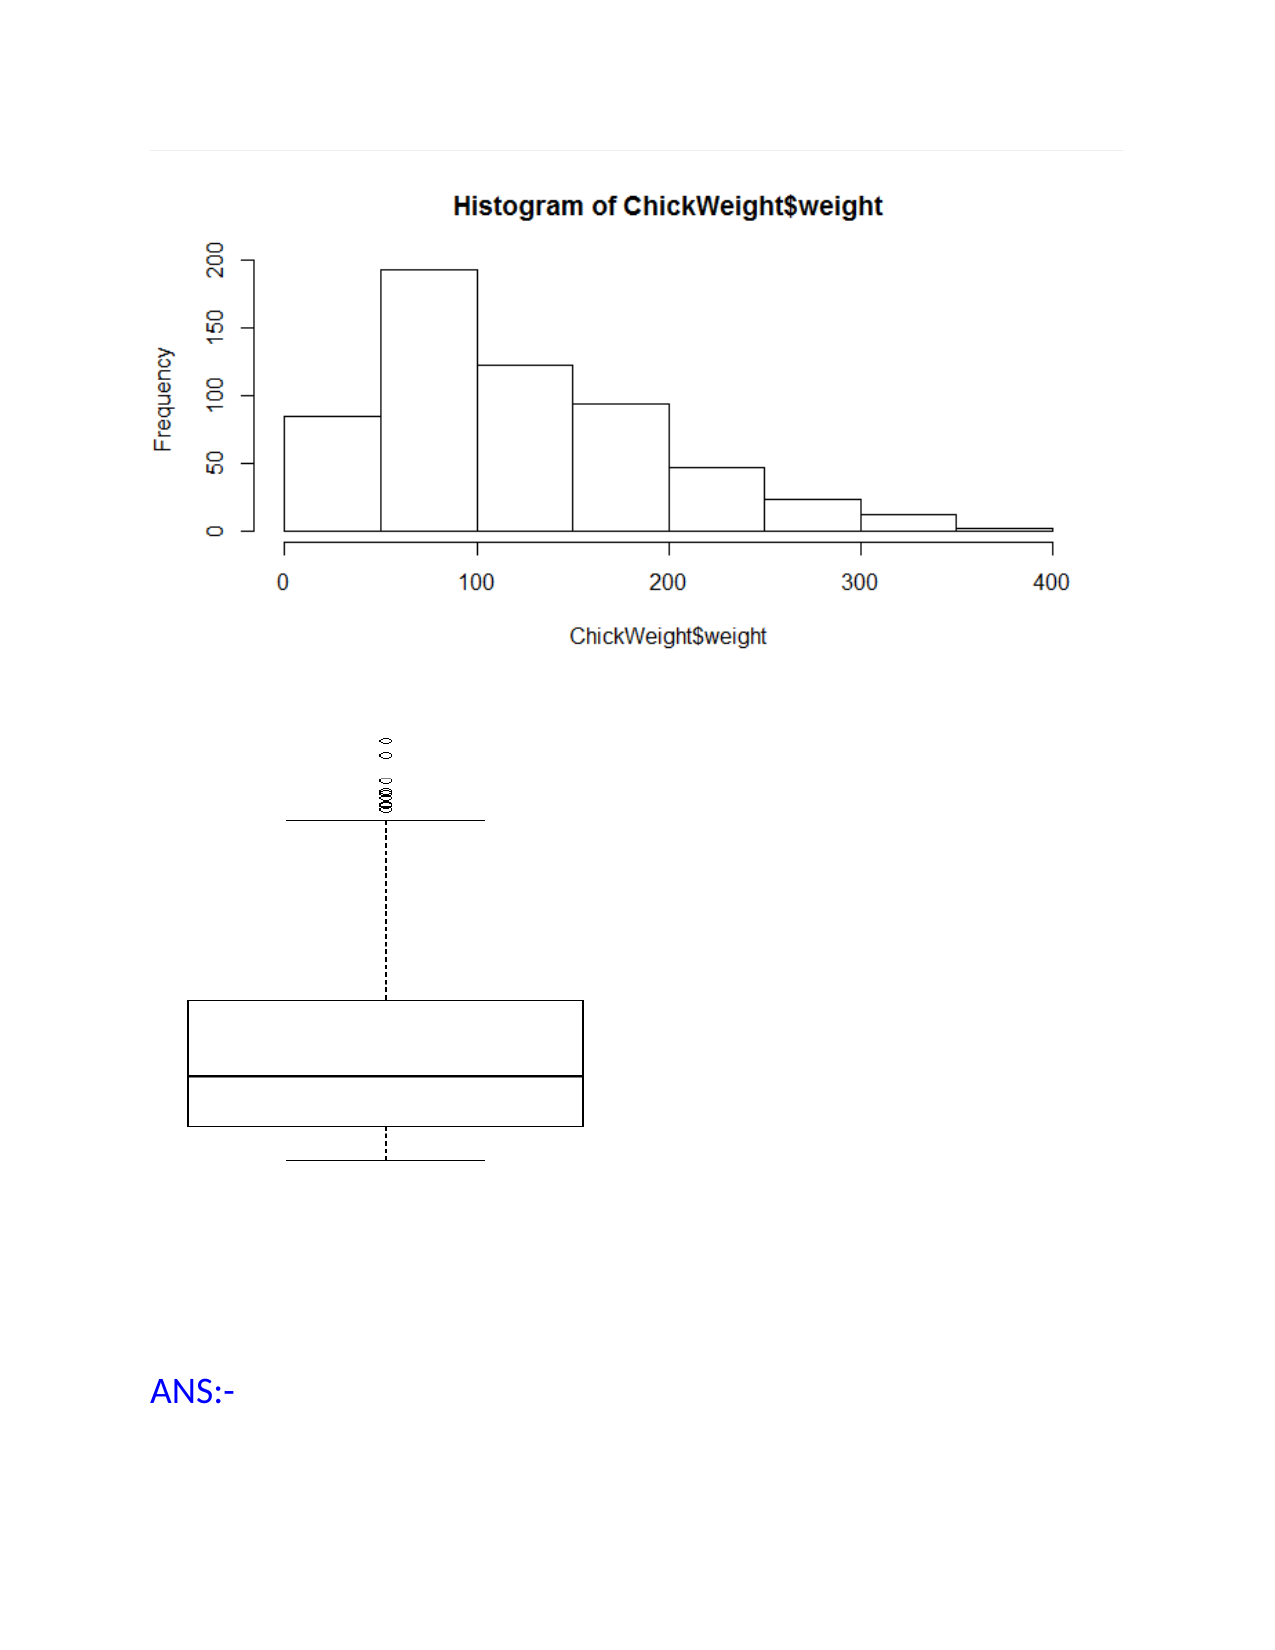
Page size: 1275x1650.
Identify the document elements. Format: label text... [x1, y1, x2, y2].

picture [150, 150, 1124, 658]
picture [150, 723, 632, 1208]
text ANS:- [150, 1367, 1125, 1413]
